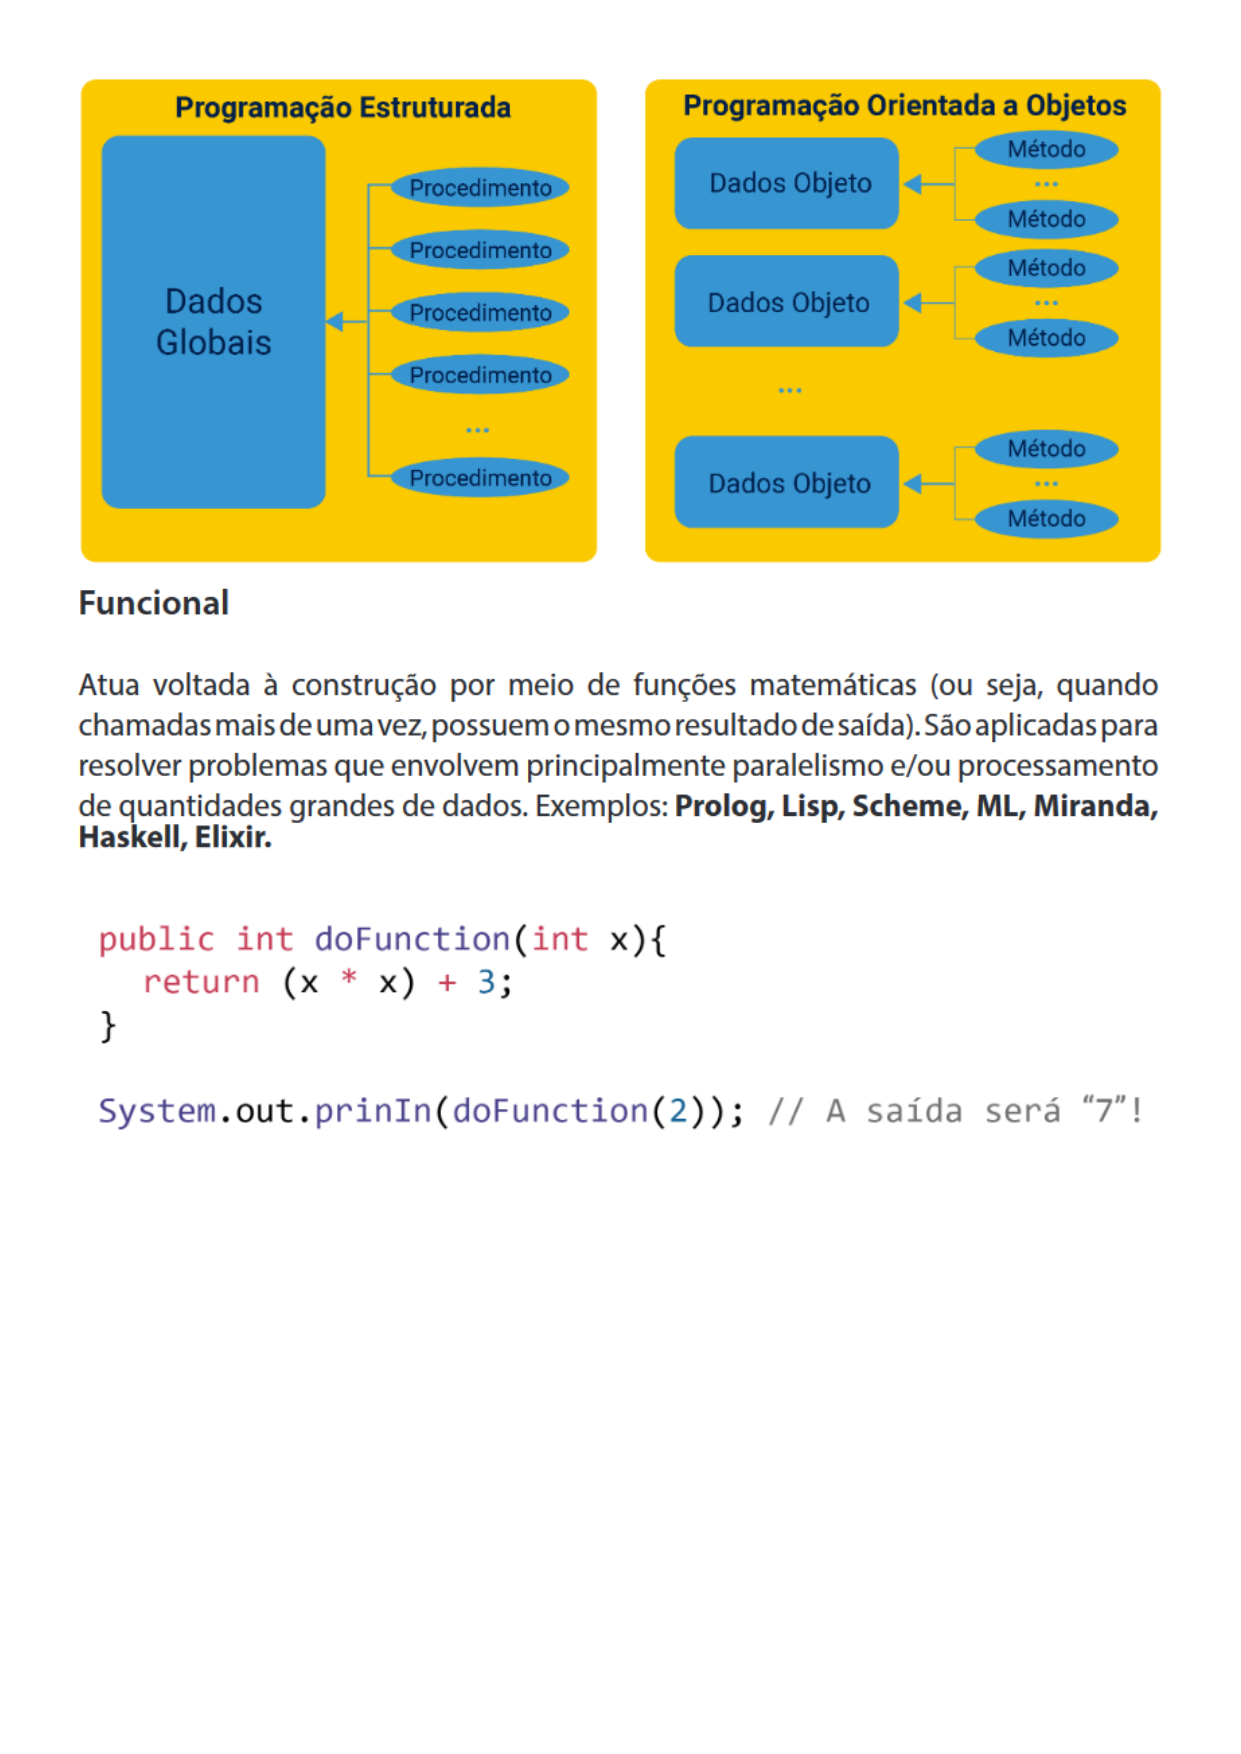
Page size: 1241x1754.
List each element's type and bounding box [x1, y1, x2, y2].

picture [75, 75, 1166, 567]
picture [75, 585, 1166, 1135]
